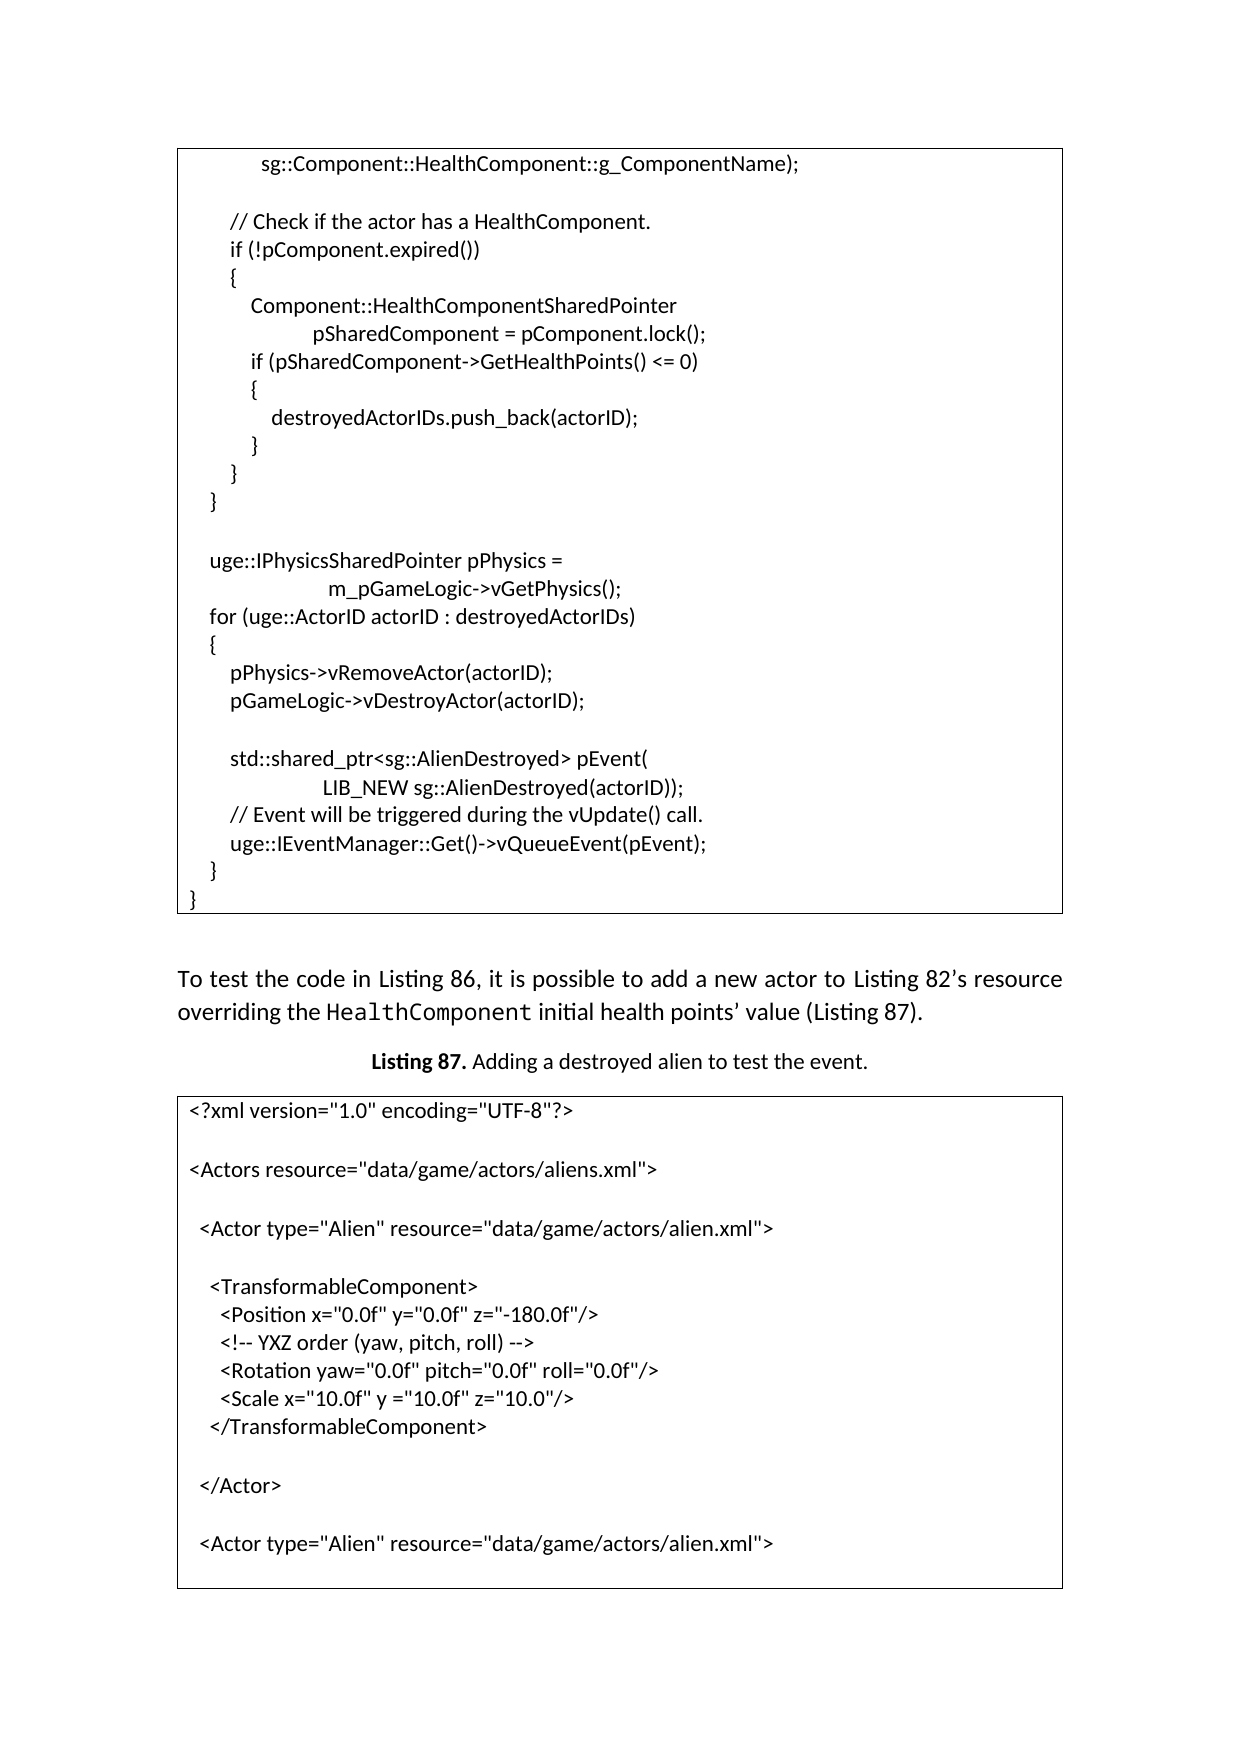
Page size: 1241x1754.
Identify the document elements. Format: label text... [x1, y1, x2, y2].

text Listing 87. Adding a destroyed alien to test the event. [177, 1047, 1063, 1075]
text To test the code in Listing 86, it is possible to add a new actor to Listing 82’s resource overriding the HealthComponent initial health points’ value (Listing 87). [177, 963, 1063, 1028]
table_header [178, 1097, 1062, 1588]
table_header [178, 149, 1062, 913]
